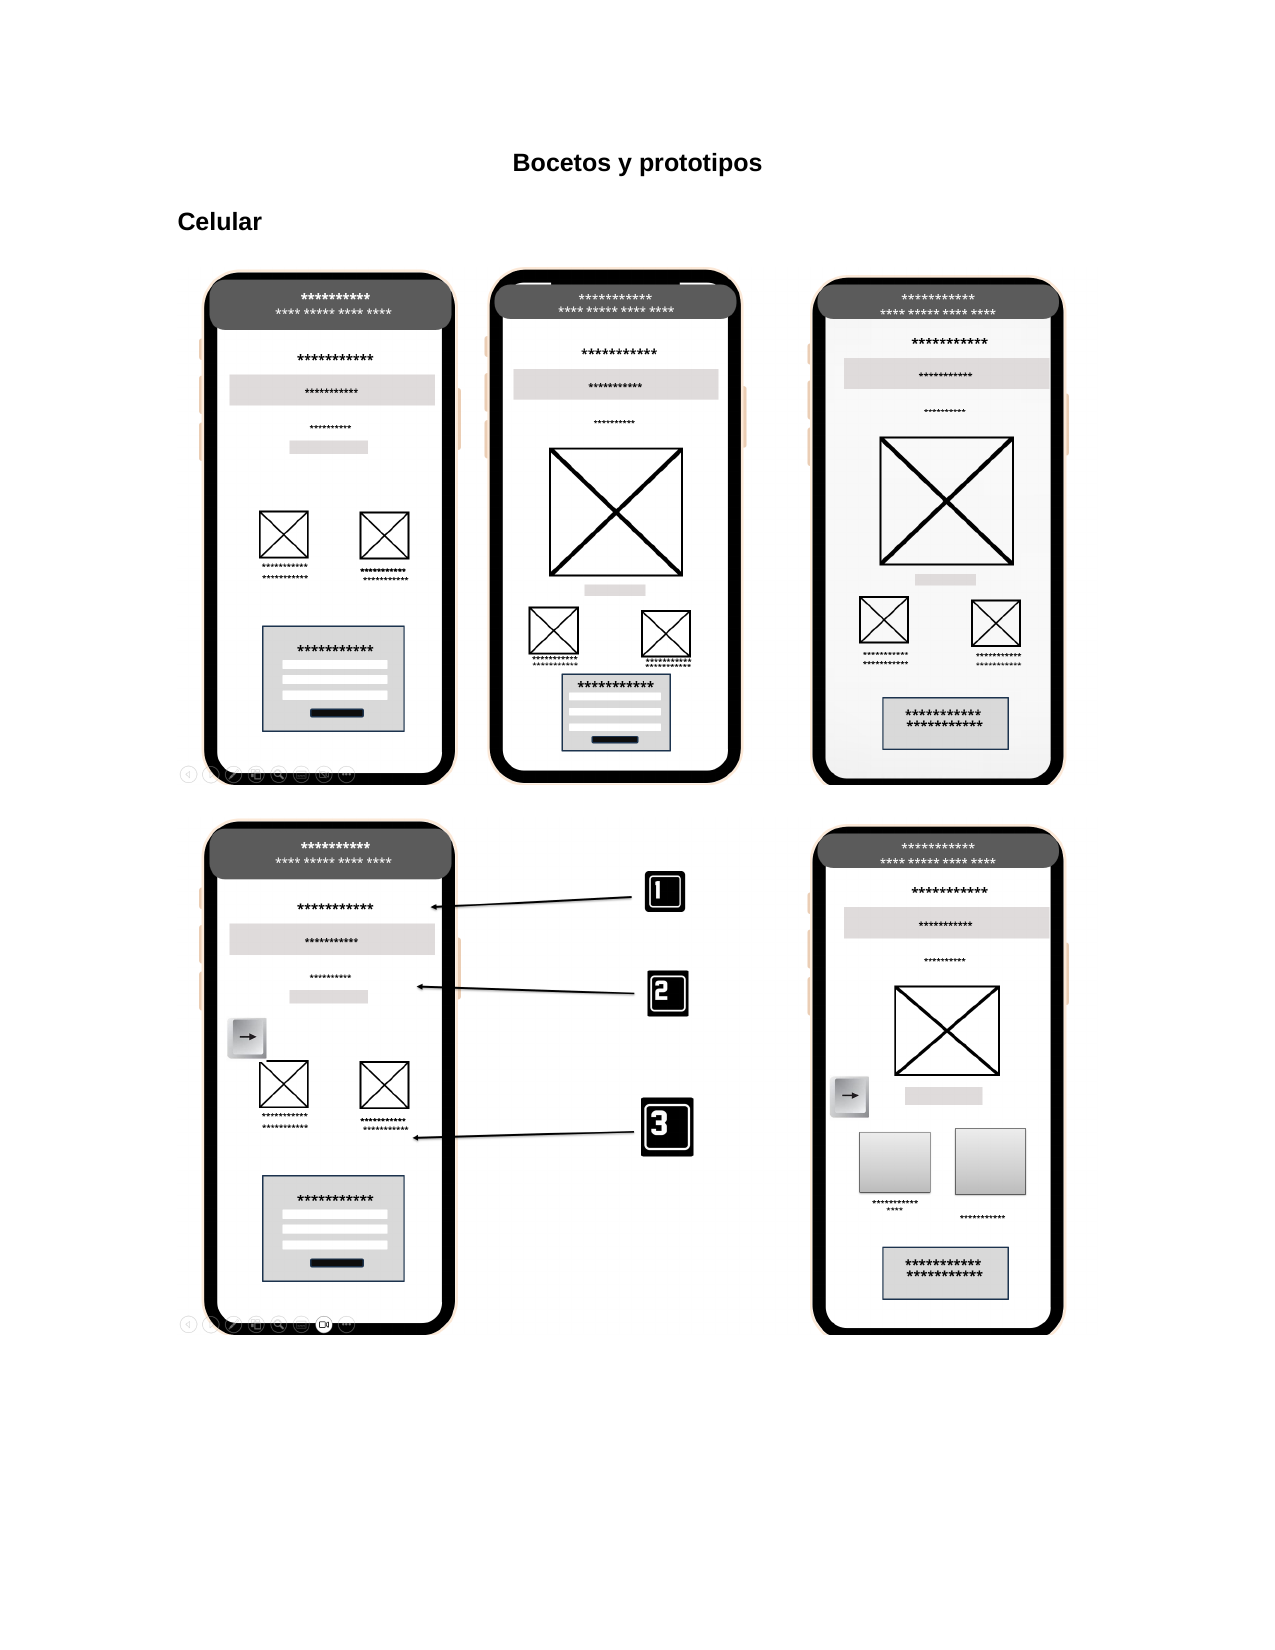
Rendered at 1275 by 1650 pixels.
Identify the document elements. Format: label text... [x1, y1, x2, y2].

picture [177, 267, 1098, 785]
text Bocetos y prototipos [177, 148, 1098, 176]
picture [177, 817, 1098, 1335]
text Celular [177, 207, 1098, 236]
